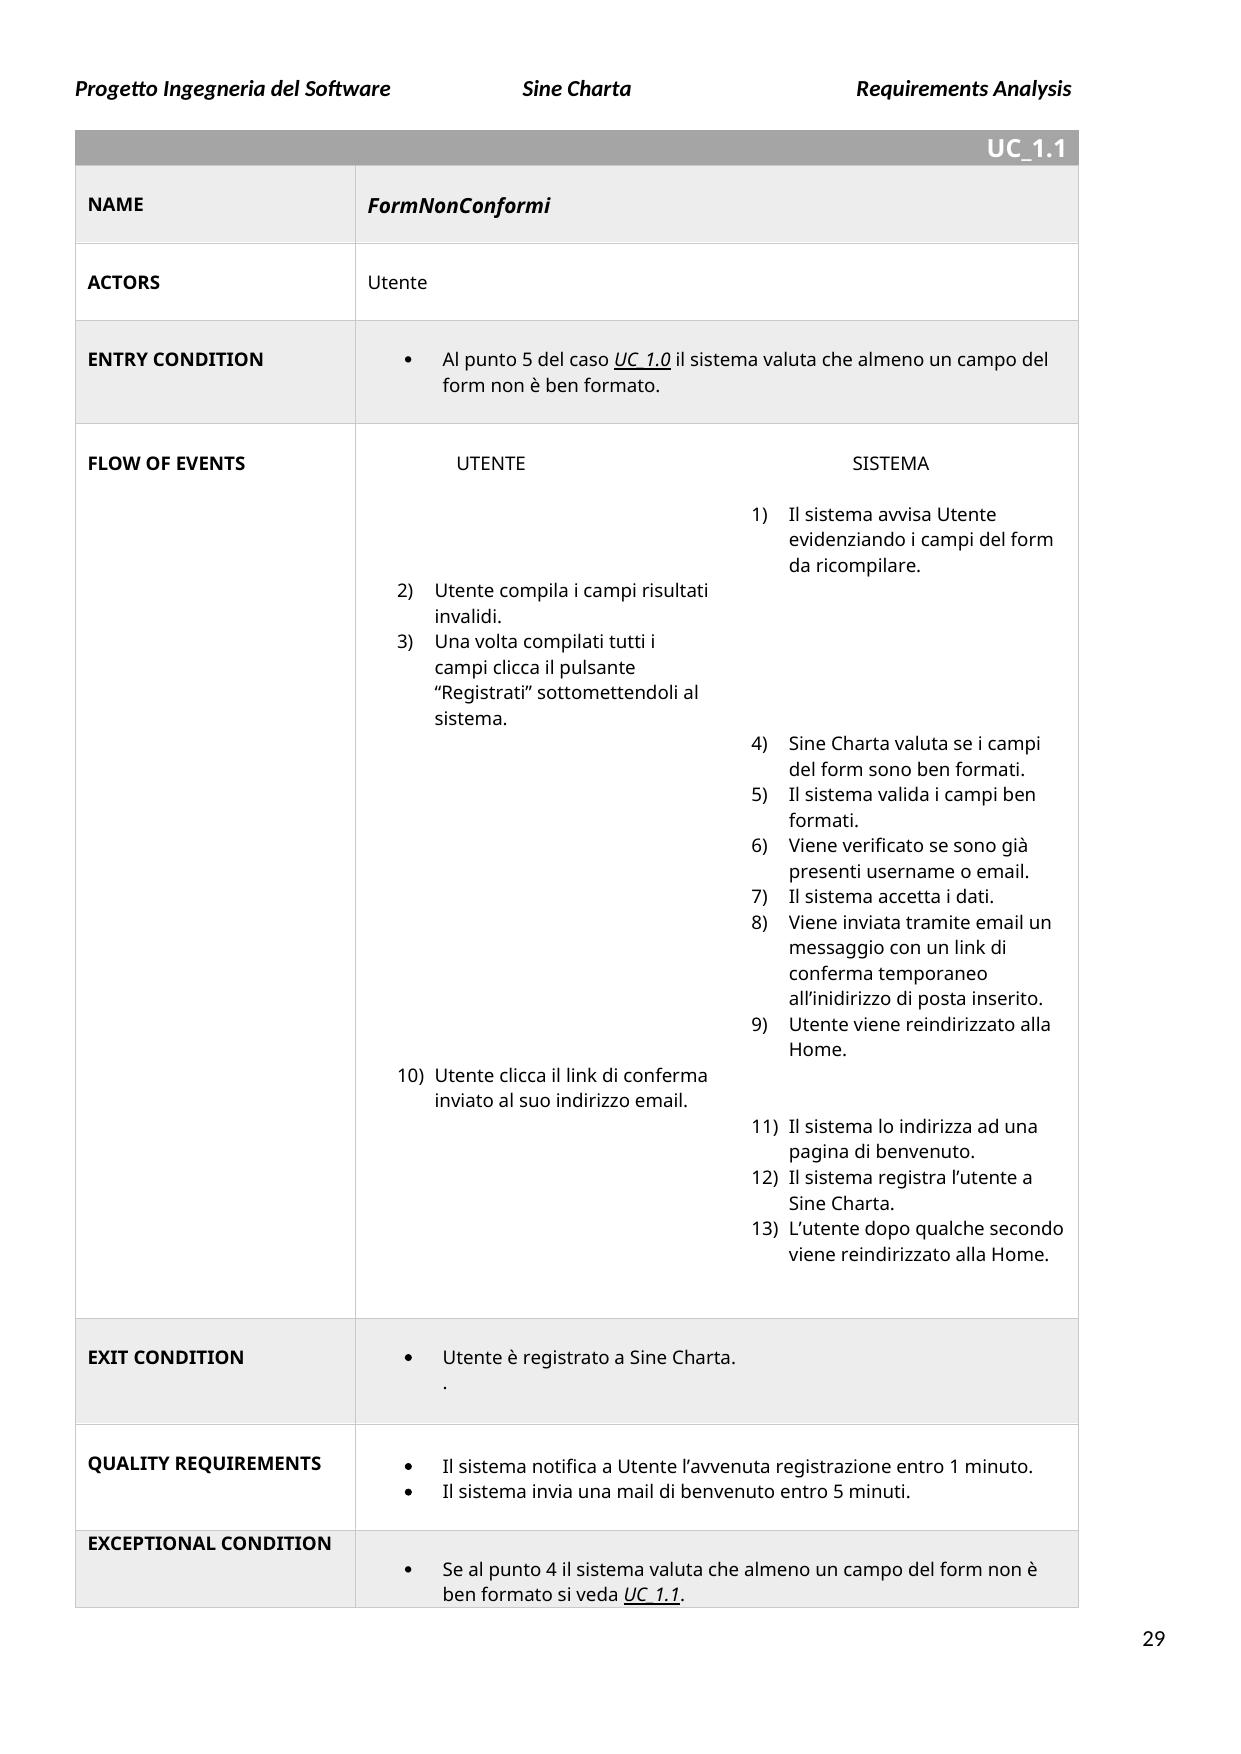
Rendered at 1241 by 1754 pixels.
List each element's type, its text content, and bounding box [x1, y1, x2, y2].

table_cell FLOW OF EVENTS [76, 424, 355, 1317]
table_header [76, 131, 355, 165]
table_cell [76, 1531, 355, 1607]
table_cell Al punto 5 del caso UC_1.0 il sistema valuta che almeno un campo del form non è ben formato. [356, 321, 1078, 423]
table_cell EXIT CONDITION [76, 1319, 355, 1423]
table_cell Utente [356, 244, 1078, 320]
table_cell Il sistema notifica a Utente l’avvenuta registrazione entro 1 minuto. Il sistema invia una mail di benvenuto entro 5 minuti. [356, 1425, 1078, 1529]
table_cell NAME [76, 166, 355, 242]
table_cell Utente è registrato a Sine Charta. . [356, 1319, 1078, 1423]
table_cell UTENTE SISTEMA Il sistema avvisa Utente evidenziando i campi del form da ricompilare. Utente compila i campi risultati invalidi. Una volta compilati tutti i campi clicca il pulsante “Registrati” sottomettendoli al sistema. Sine Charta valuta se i campi del form sono ben formati. Il sistema valida i campi ben formati. Viene verificato se sono già presenti username o email. Il sistema accetta i dati. Viene inviata tramite email un messaggio con un link di conferma temporaneo all’inidirizzo di posta inserito. Utente viene reindirizzato alla Home. Utente clicca il link di conferma inviato al suo indirizzo email. Il sistema lo indirizza ad una pagina di benvenuto. Il sistema registra l’utente a Sine Charta. L’utente dopo qualche secondo viene reindirizzato alla Home. [356, 424, 1078, 1317]
table_cell ACTORS [76, 244, 355, 320]
table_cell ENTRY CONDITION [76, 321, 355, 423]
table_cell QUALITY REQUIREMENTS [76, 1425, 355, 1529]
table_header UC_1.1 [356, 131, 1078, 165]
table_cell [356, 1531, 1078, 1607]
table_cell FormNonConformi [356, 166, 1078, 242]
